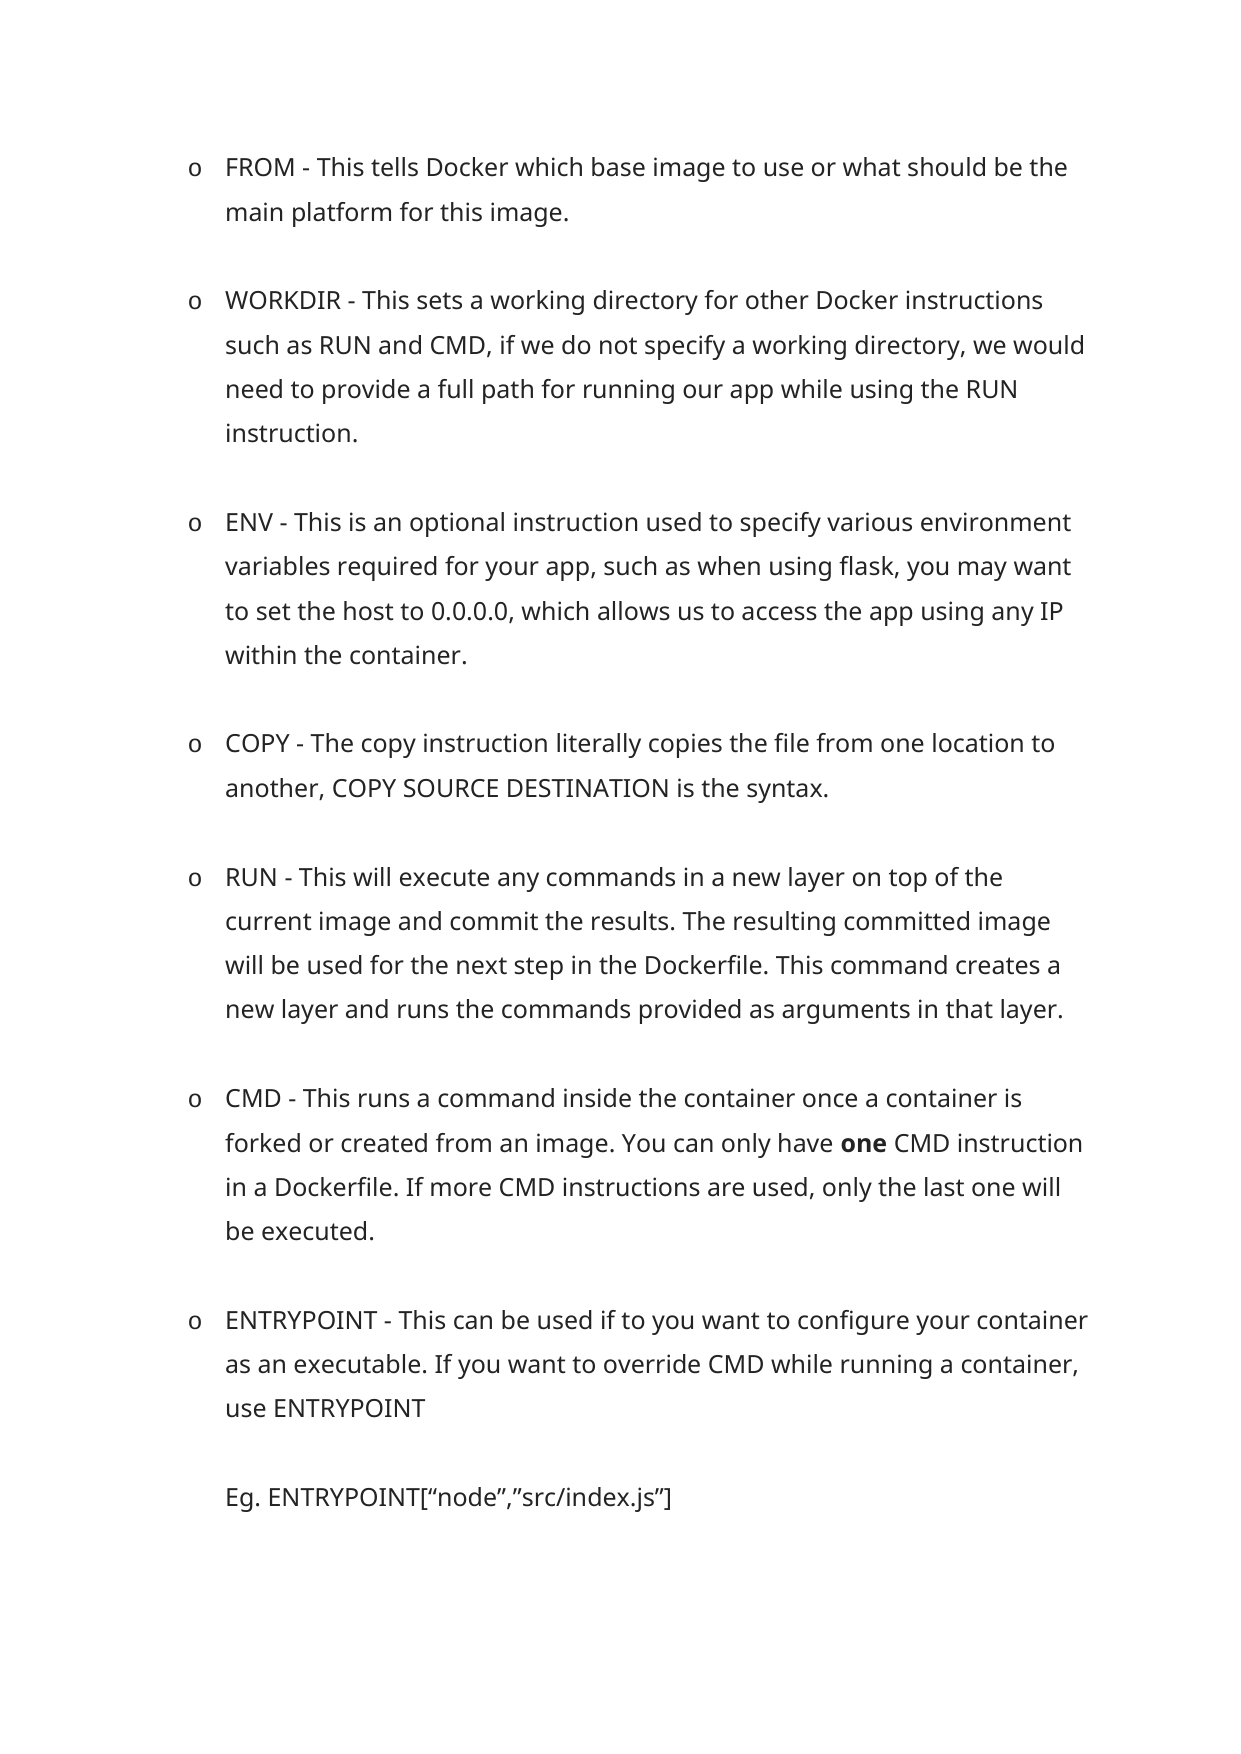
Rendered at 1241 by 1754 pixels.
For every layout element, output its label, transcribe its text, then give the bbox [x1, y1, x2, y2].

list WORKDIR - This sets a working directory for other Docker instructions such as RUN and CMD, if we do not specify a working directory, we would need to provide a full path for running our app while using the RUN instruction. [187, 283, 1090, 450]
list RUN - This will execute any commands in a new layer on top of the current image and commit the results. The resulting committed image will be used for the next step in the Dockerfile. This command creates a new layer and runs the commands provided as arguments in that layer. [187, 859, 1090, 1026]
list Eg. ENTRYPOINT[“node”,”src/index.js”] [225, 1479, 1090, 1514]
list ENV - This is an optional instruction used to specify various environment variables required for your app, such as when using flask, you may want to set the host to 0.0.0.0, which allows us to access the app using any IP within the container. [187, 504, 1090, 672]
list CMD - This runs a command inside the container once a container is forked or created from an image. You can only have one CMD instruction in a Dockerfile. If more CMD instructions are used, only the last one will be executed. [187, 1081, 1090, 1248]
list COPY - The copy instruction literally copies the file from one location to another, COPY SOURCE DESTINATION is the syntax. [187, 726, 1090, 805]
list ENTRYPOINT - This can be used if to you want to configure your container as an executable. If you want to override CMD while running a container, use ENTRYPOINT [187, 1302, 1090, 1425]
list FROM - This tells Docker which base image to use or what should be the main platform for this image. [187, 150, 1090, 228]
